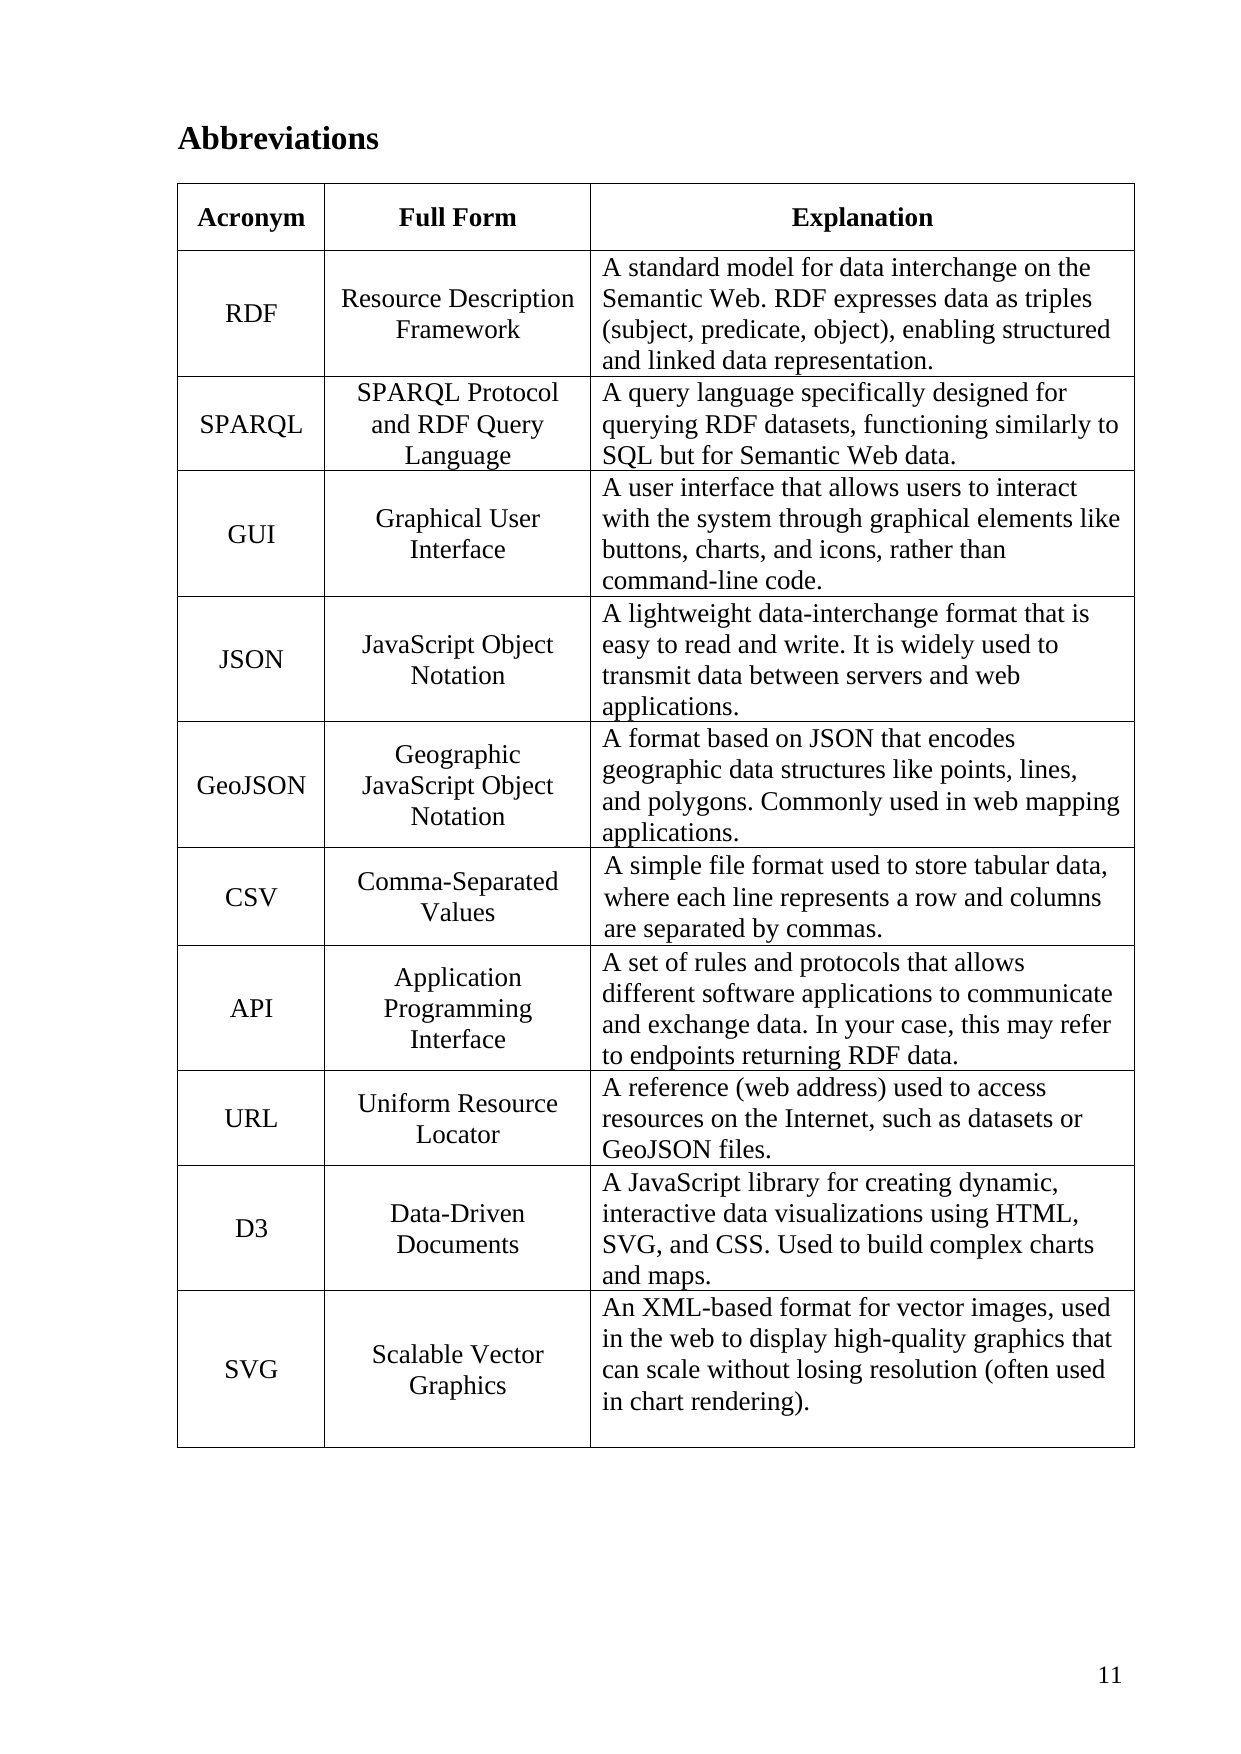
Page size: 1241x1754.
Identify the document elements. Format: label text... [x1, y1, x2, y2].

table_cell GUI [178, 471, 324, 596]
table_cell URL [178, 1071, 324, 1165]
table_cell An XML-based format for vector images, used in the web to display high-quality graphics that can scale without losing resolution (often used in chart rendering). [591, 1291, 1134, 1447]
table_cell Resource Description Framework [325, 251, 590, 376]
table_cell [325, 1166, 590, 1290]
table_cell GeoJSON [178, 722, 324, 847]
table_header Acronym [178, 184, 324, 250]
table_cell D3 [178, 1166, 324, 1290]
table_cell Application Programming Interface [325, 946, 590, 1070]
table_cell SPARQL [178, 377, 324, 470]
table_cell API [178, 946, 324, 1070]
table_header Explanation [591, 184, 1134, 250]
table_cell JSON [178, 597, 324, 721]
table_cell [591, 848, 1134, 944]
table_cell A query language specifically designed for querying RDF datasets, functioning similarly to SQL but for Semantic Web data. [591, 377, 1134, 470]
table_cell [325, 1291, 590, 1447]
table_cell A format based on JSON that encodes geographic data structures like points, lines, and polygons. Commonly used in web mapping applications. [591, 722, 1134, 847]
table_cell Geographic JavaScript Object Notation [325, 722, 590, 847]
table_header Full Form [325, 184, 590, 250]
text Abbreviations [177, 118, 1122, 156]
table_cell A set of rules and protocols that allows different software applications to communicate and exchange data. In your case, this may refer to endpoints returning RDF data. [591, 946, 1134, 1070]
table_cell A user interface that allows users to interact with the system through graphical elements like buttons, charts, and icons, rather than command-line code. [591, 471, 1134, 596]
table_cell A reference (web address) used to access resources on the Internet, such as datasets or GeoJSON files. [591, 1071, 1134, 1165]
table_cell A lightweight data-interchange format that is easy to read and write. It is widely used to transmit data between servers and web applications. [591, 597, 1134, 721]
table_cell SPARQL Protocol and RDF Query Language [325, 377, 590, 470]
table_cell CSV [178, 848, 324, 944]
table_cell [325, 597, 590, 721]
table_cell RDF [178, 251, 324, 376]
table_cell [325, 1071, 590, 1165]
table_cell SVG [178, 1291, 324, 1447]
table_cell A JavaScript library for creating dynamic, interactive data visualizations using HTML, SVG, and CSS. Used to build complex charts and maps. [591, 1166, 1134, 1290]
table_cell A standard model for data interchange on the Semantic Web. RDF expresses data as triples (subject, predicate, object), enabling structured and linked data representation. [591, 251, 1134, 376]
table_cell [325, 471, 590, 596]
table_cell [325, 848, 590, 944]
